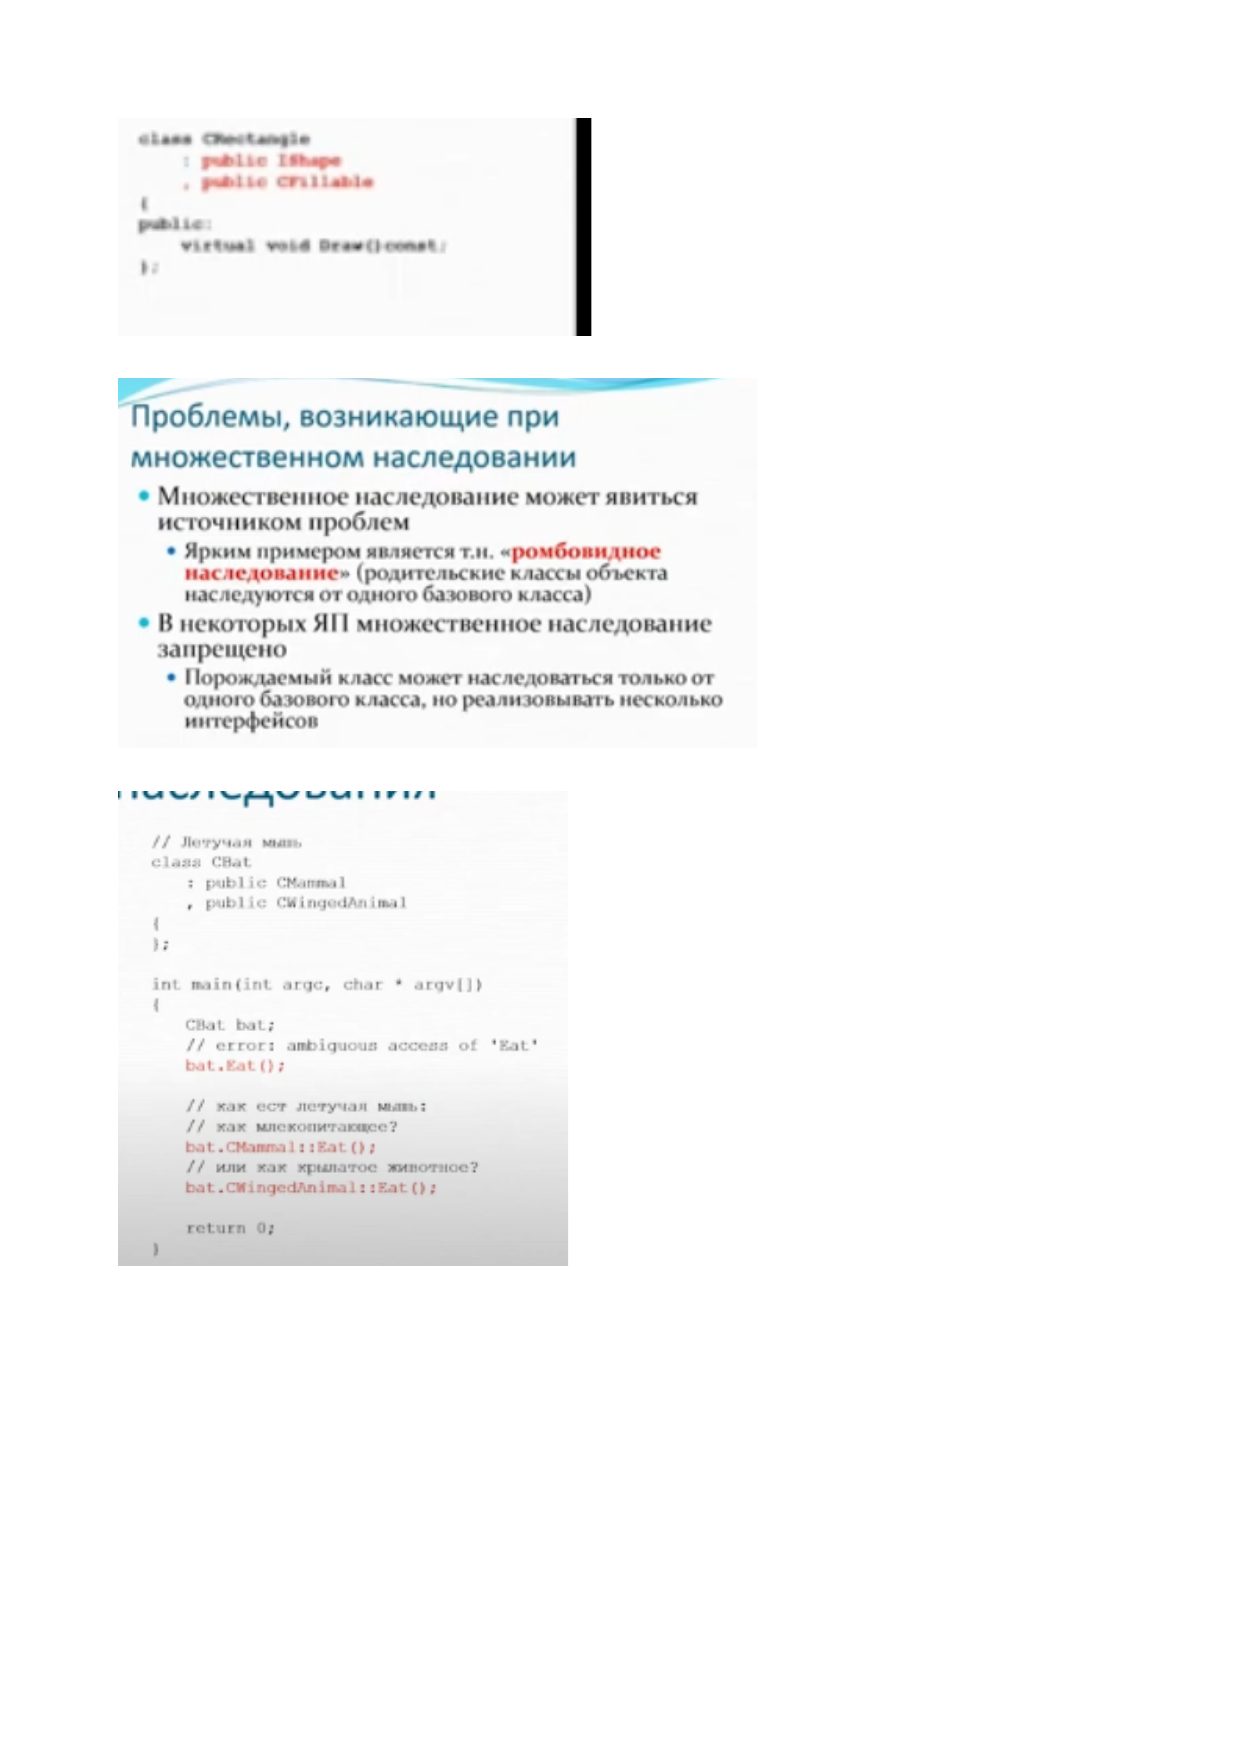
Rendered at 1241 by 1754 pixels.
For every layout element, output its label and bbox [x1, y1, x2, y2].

picture [118, 378, 758, 748]
picture [118, 118, 592, 336]
picture [118, 791, 569, 1266]
text [118, 118, 1122, 1265]
